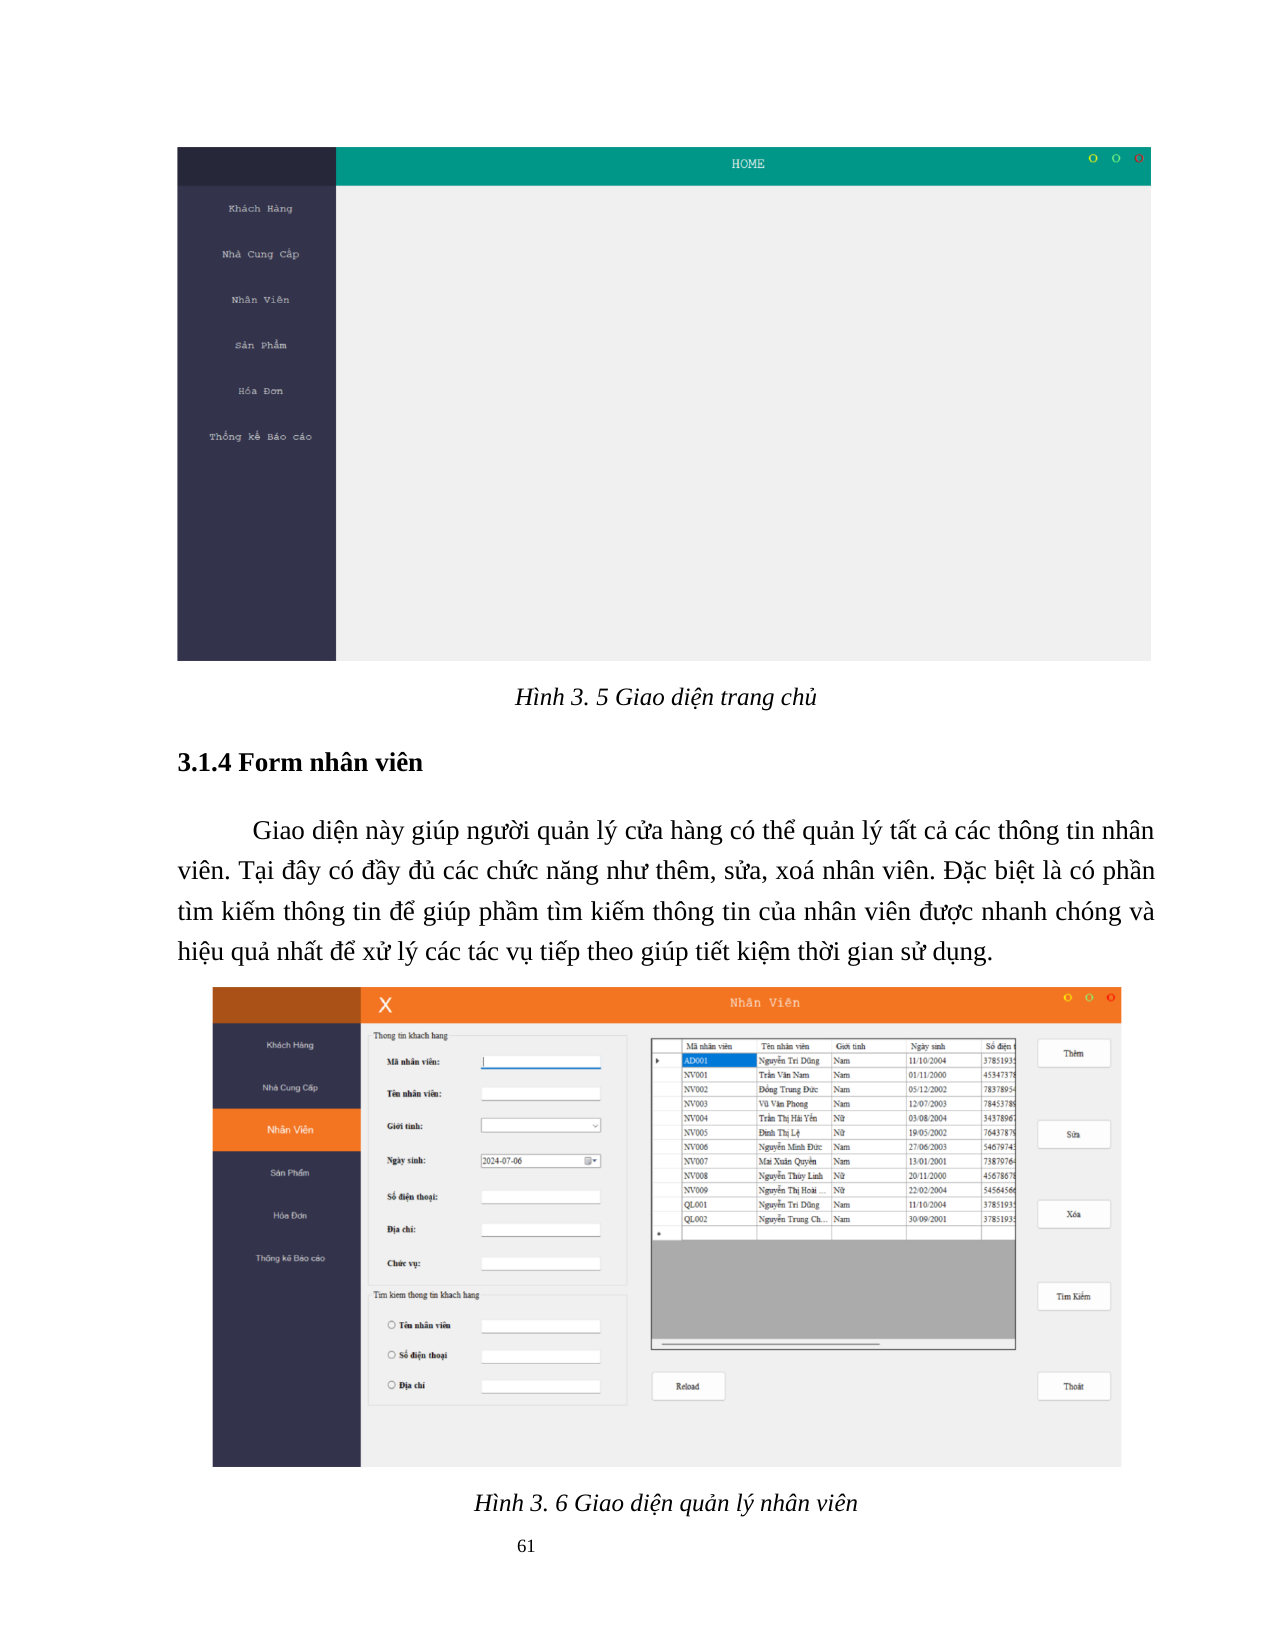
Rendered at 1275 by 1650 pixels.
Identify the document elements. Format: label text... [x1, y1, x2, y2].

text Giao diện này giúp người quản lý cửa hàng có thể quản lý tất cả các thông tin nhân viên. Tại đây có đầy đủ các chức năng như thêm, sửa, xoá nhân viên. Đặc biệt là có phần tìm kiếm thông tin để giúp phầm tìm kiếm thông tin của nhân viên được nhanh chóng và hiệu quả nhất để xử lý các tác vụ tiếp theo giúp tiết kiệm thời gian sử dụng. [177, 814, 1157, 966]
text Hình 3. 5 Giao diện trang chủ [177, 682, 1157, 711]
text Hình 3. 6 Giao diện quản lý nhân viên [177, 1488, 1157, 1517]
picture [212, 987, 1122, 1467]
subtitle 3.1.4 Form nhân viên [177, 746, 1157, 777]
picture [177, 147, 1151, 661]
